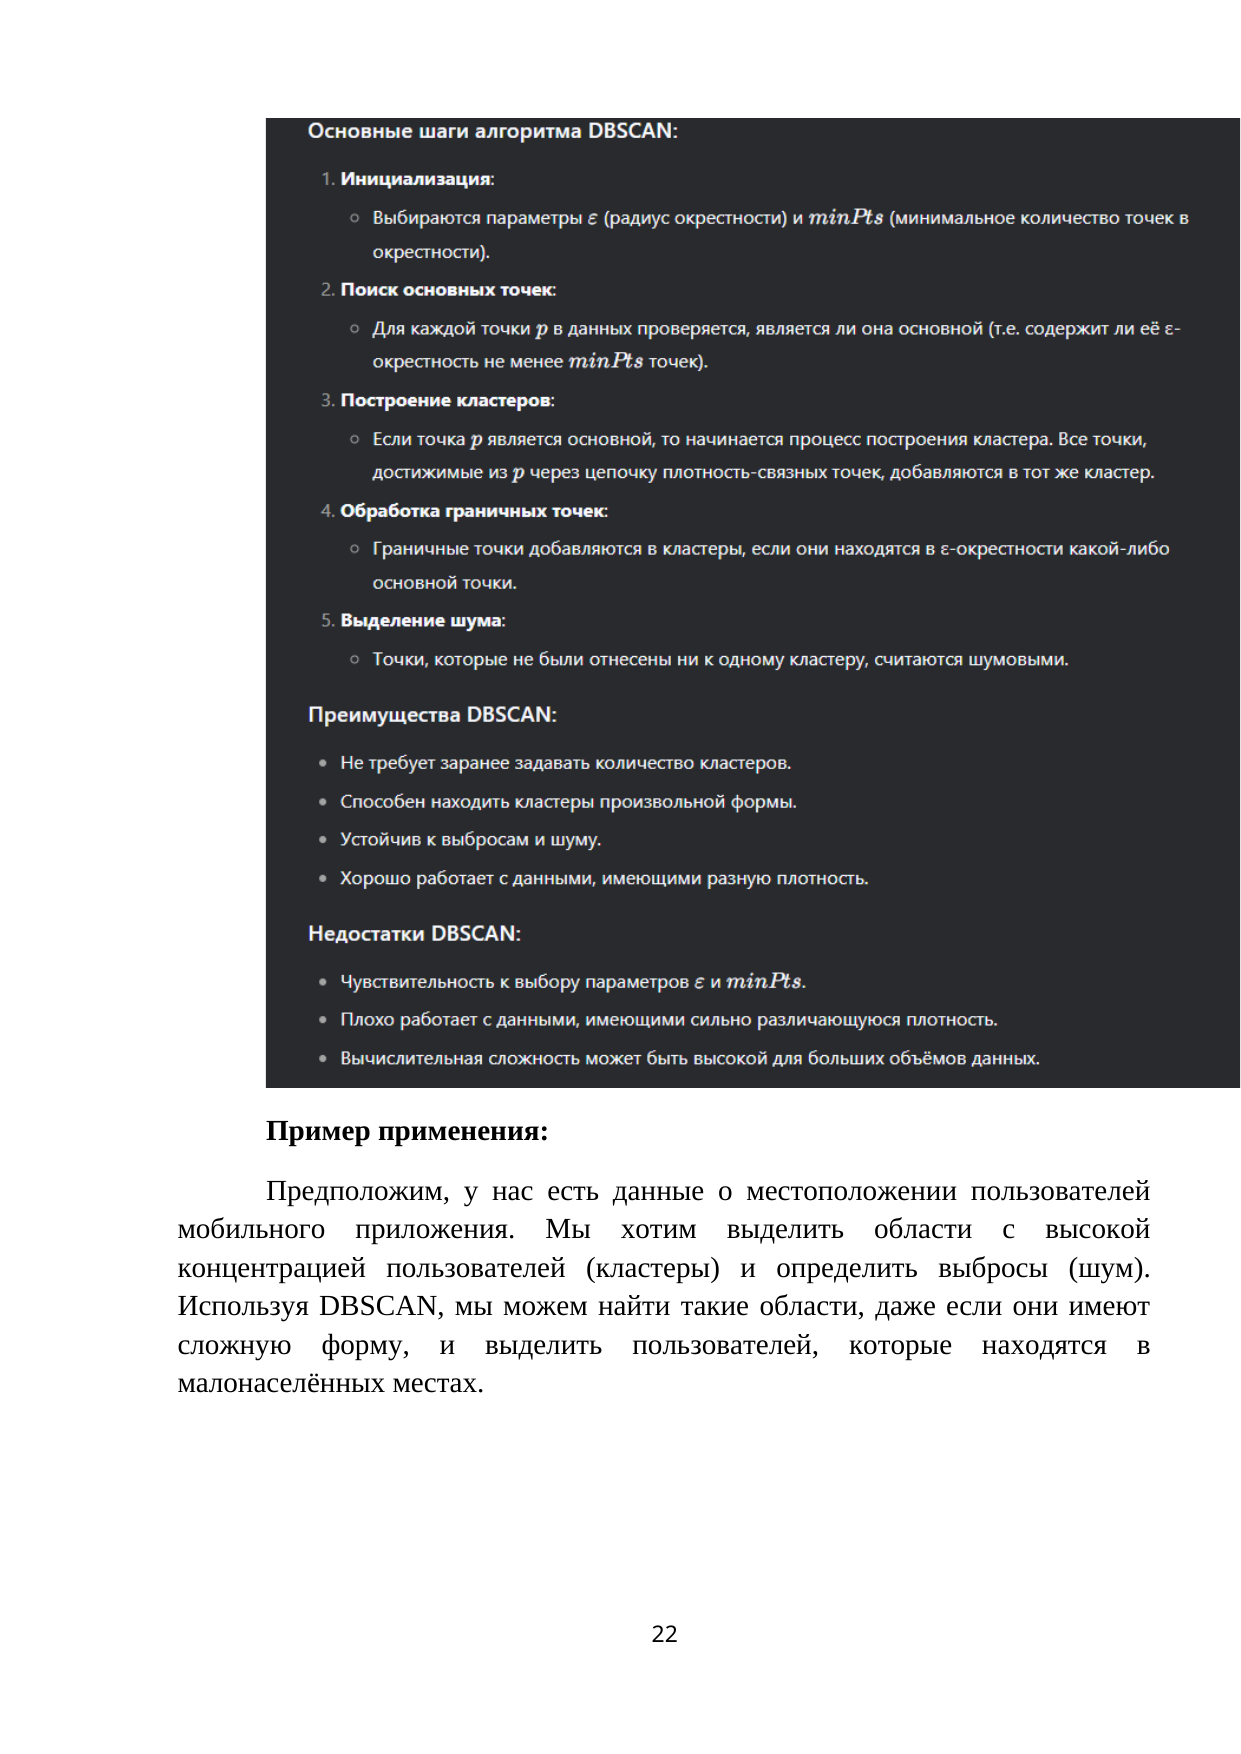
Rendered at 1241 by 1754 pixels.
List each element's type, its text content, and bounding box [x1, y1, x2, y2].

picture [265, 118, 1241, 1088]
text Пример применения: [177, 1113, 1152, 1147]
text Предположим, у нас есть данные о местоположении пользователей мобильного приложения. Мы хотим выделить области с высокой концентрацией пользователей (кластеры) и определить выбросы (шум). Используя DBSCAN, мы можем найти такие области, даже если они имеют сложную форму, и выделить пользователей, которые находятся в малонаселённых местах. [177, 1173, 1152, 1399]
